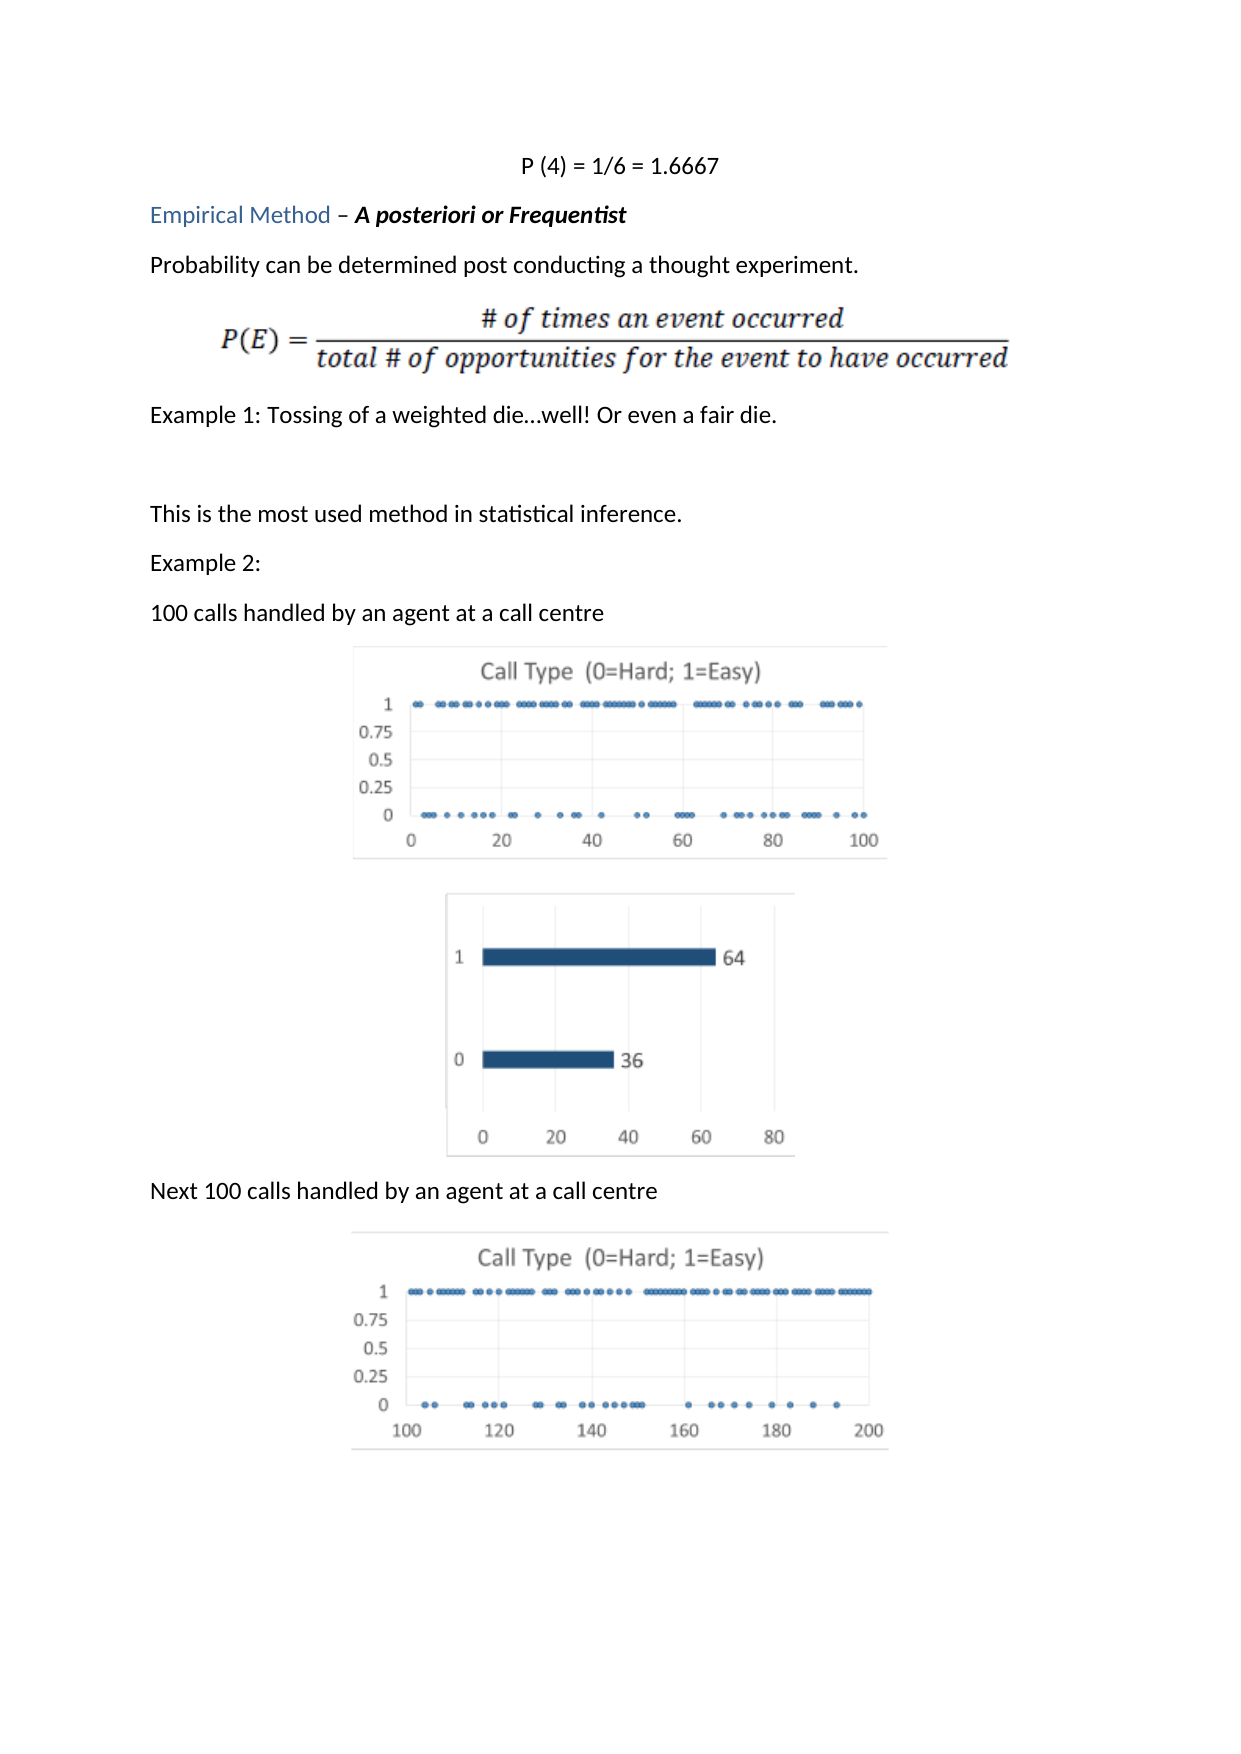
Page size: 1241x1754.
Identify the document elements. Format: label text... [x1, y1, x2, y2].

text Example 2: [150, 548, 1090, 578]
text 100 calls handled by an agent at a call centre [150, 597, 1090, 628]
text Example 1: Tossing of a weighted die…well! Or even a fair die. [150, 399, 1090, 429]
text P (4) = 1/6 = 1.6667 [150, 150, 1090, 181]
picture [351, 1224, 889, 1455]
picture [352, 646, 888, 869]
text Empirical Method – A posteriori or Frequentist [150, 199, 1090, 230]
picture [445, 887, 795, 1157]
text Next 100 calls handled by an agent at a call centre [150, 1175, 1090, 1206]
text This is the most used method in statistical inference. [150, 498, 1090, 528]
text Probability can be determined post conducting a thought experiment. [150, 249, 1090, 280]
picture [218, 298, 1022, 380]
